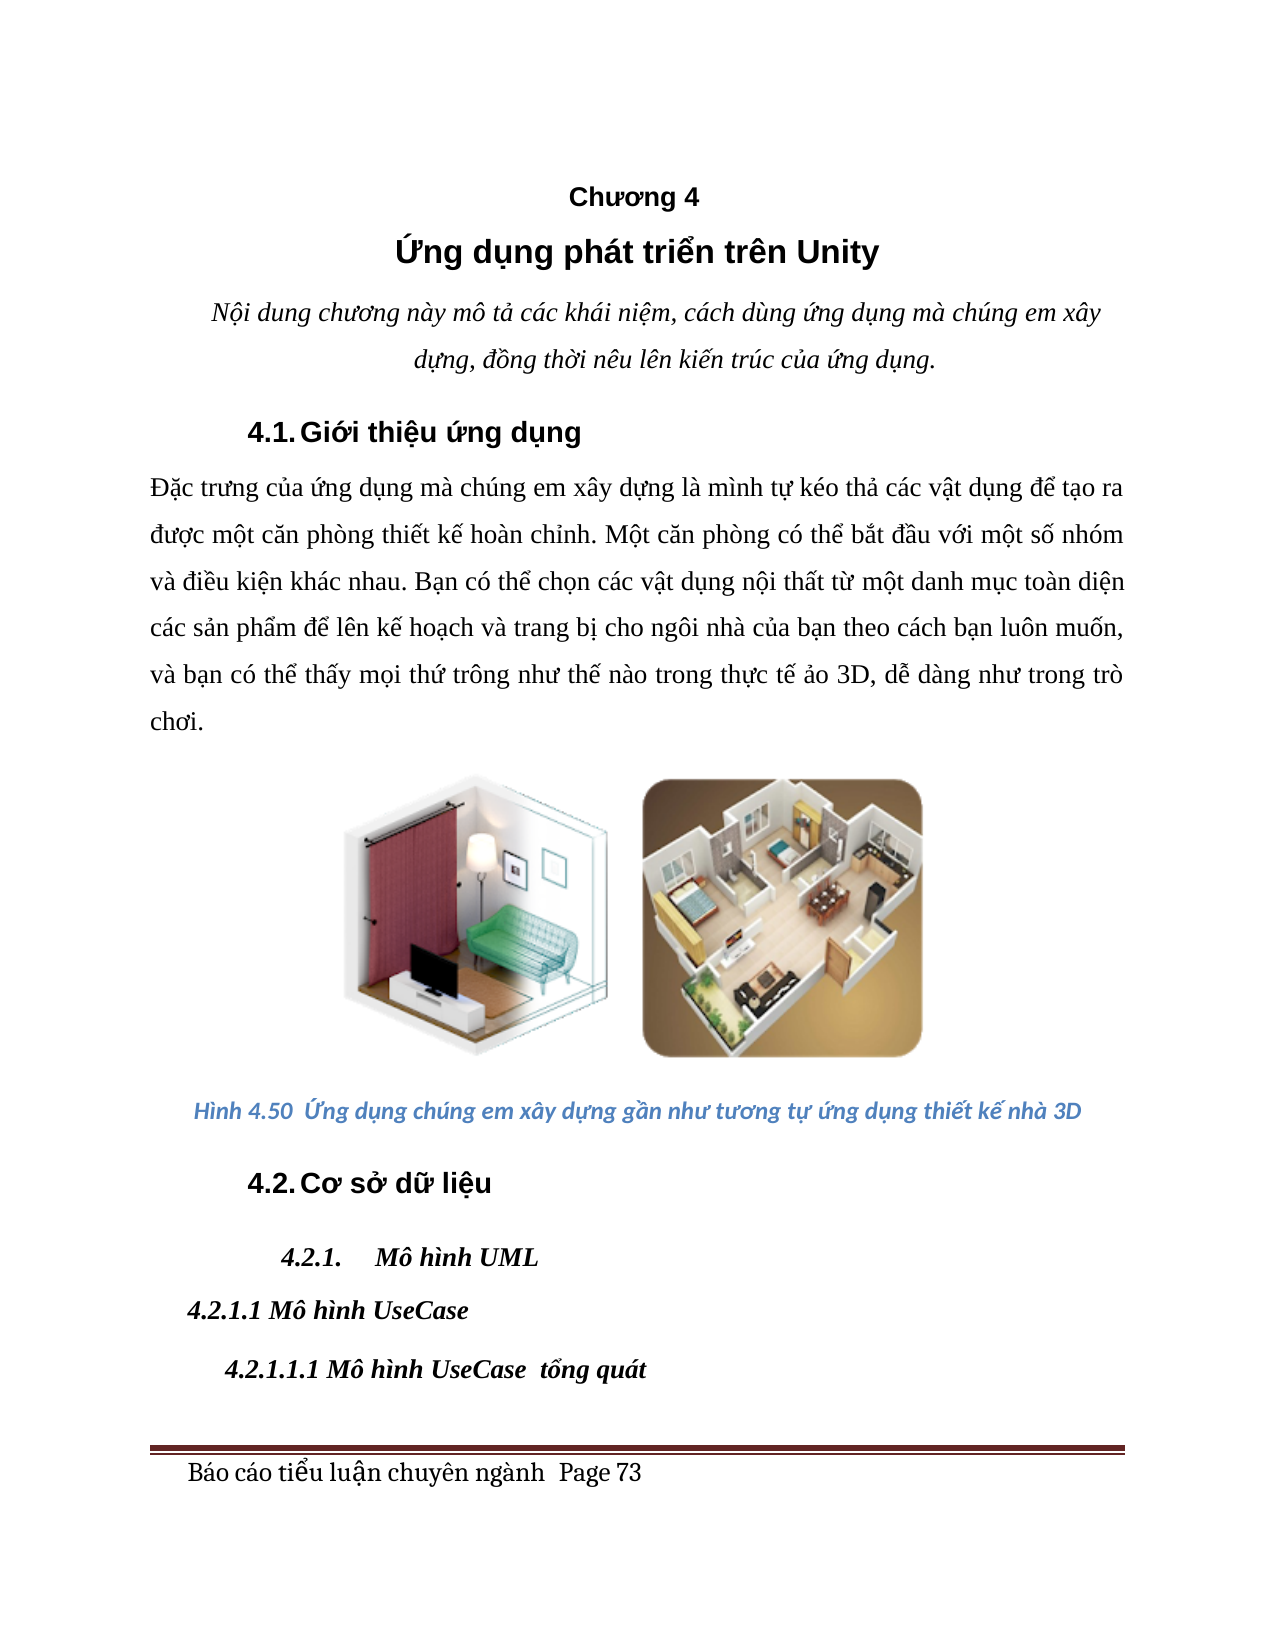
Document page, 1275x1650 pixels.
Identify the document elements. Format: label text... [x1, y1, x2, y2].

text 4.2.1.1.1 Mô hình UseCase tổng quát [150, 1353, 1125, 1384]
subtitle Mô hình UML [244, 1241, 1125, 1272]
text Nội dung chương này mô tả các khái niệm, cách dùng ứng dụng mà chúng em xây dựng, đồng thời nêu lên kiến trúc của ứng dụng. [187, 296, 1125, 374]
subtitle Cơ sở dữ liệu [210, 1166, 1125, 1199]
subtitle Giới thiệu ứng dụng [210, 415, 1125, 448]
subtitle Ứng dụng phát triển trên Unity [150, 175, 1125, 271]
text Đặc trưng của ứng dụng mà chúng em xây dựng là mình tự kéo thả các vật dụng để tạo ra được một căn phòng thiết kế hoàn chỉnh. Một căn phòng có thể bắt đầu với một số nhóm và điều kiện khác nhau. Bạn có thể chọn các vật dụng nội thất từ ​​một danh mục toàn diện các sản phẩm để lên kế hoạch và trang bị cho ngôi nhà của bạn theo cách bạn luôn muốn, và bạn có thể thấy mọi thứ trông như thế nào trong thực tế ảo 3D, dễ dàng như trong trò chơi. [150, 471, 1125, 736]
picture [330, 763, 945, 1067]
text 4.2.1.1 Mô hình UseCase [150, 1294, 1125, 1325]
